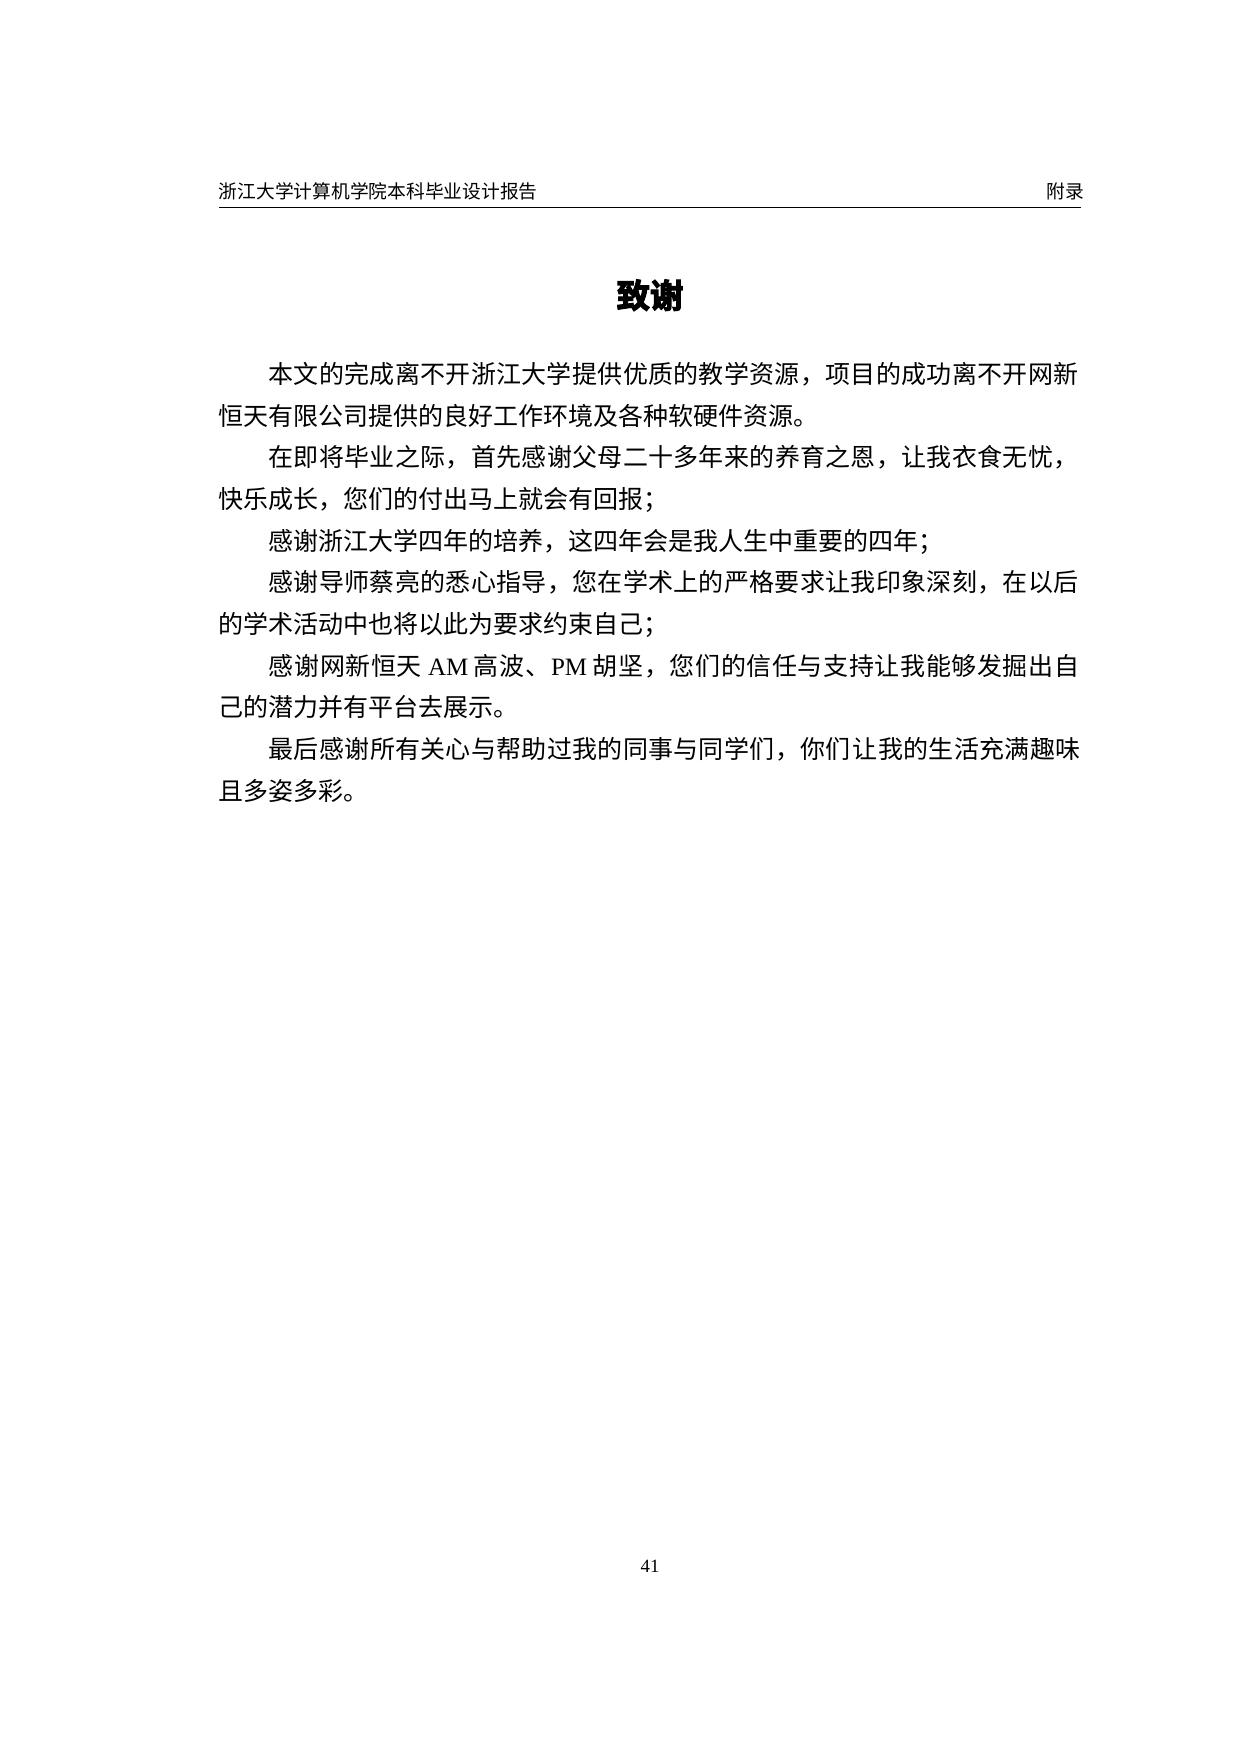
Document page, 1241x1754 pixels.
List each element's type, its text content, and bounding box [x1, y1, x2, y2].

text 最后感谢所有关心与帮助过我的同事与同学们，你们让我的生活充满趣味且多姿多彩。 [218, 725, 1081, 808]
text 在即将毕业之际，首先感谢父母二十多年来的养育之恩，让我衣食无忧，快乐成长，您们的付出马上就会有回报； [218, 433, 1081, 517]
text 致谢 [218, 274, 1081, 312]
text 感谢导师蔡亮的悉心指导，您在学术上的严格要求让我印象深刻，在以后的学术活动中也将以此为要求约束自己； [218, 558, 1081, 642]
text 本文的完成离不开浙江大学提供优质的教学资源，项目的成功离不开网新恒天有限公司提供的良好工作环境及各种软硬件资源。 [218, 350, 1081, 433]
text 感谢浙江大学四年的培养，这四年会是我人生中重要的四年； [218, 517, 1081, 558]
text 感谢网新恒天AM高波、PM胡坚，您们的信任与支持让我能够发掘出自己的潜力并有平台去展示。 [218, 642, 1081, 725]
